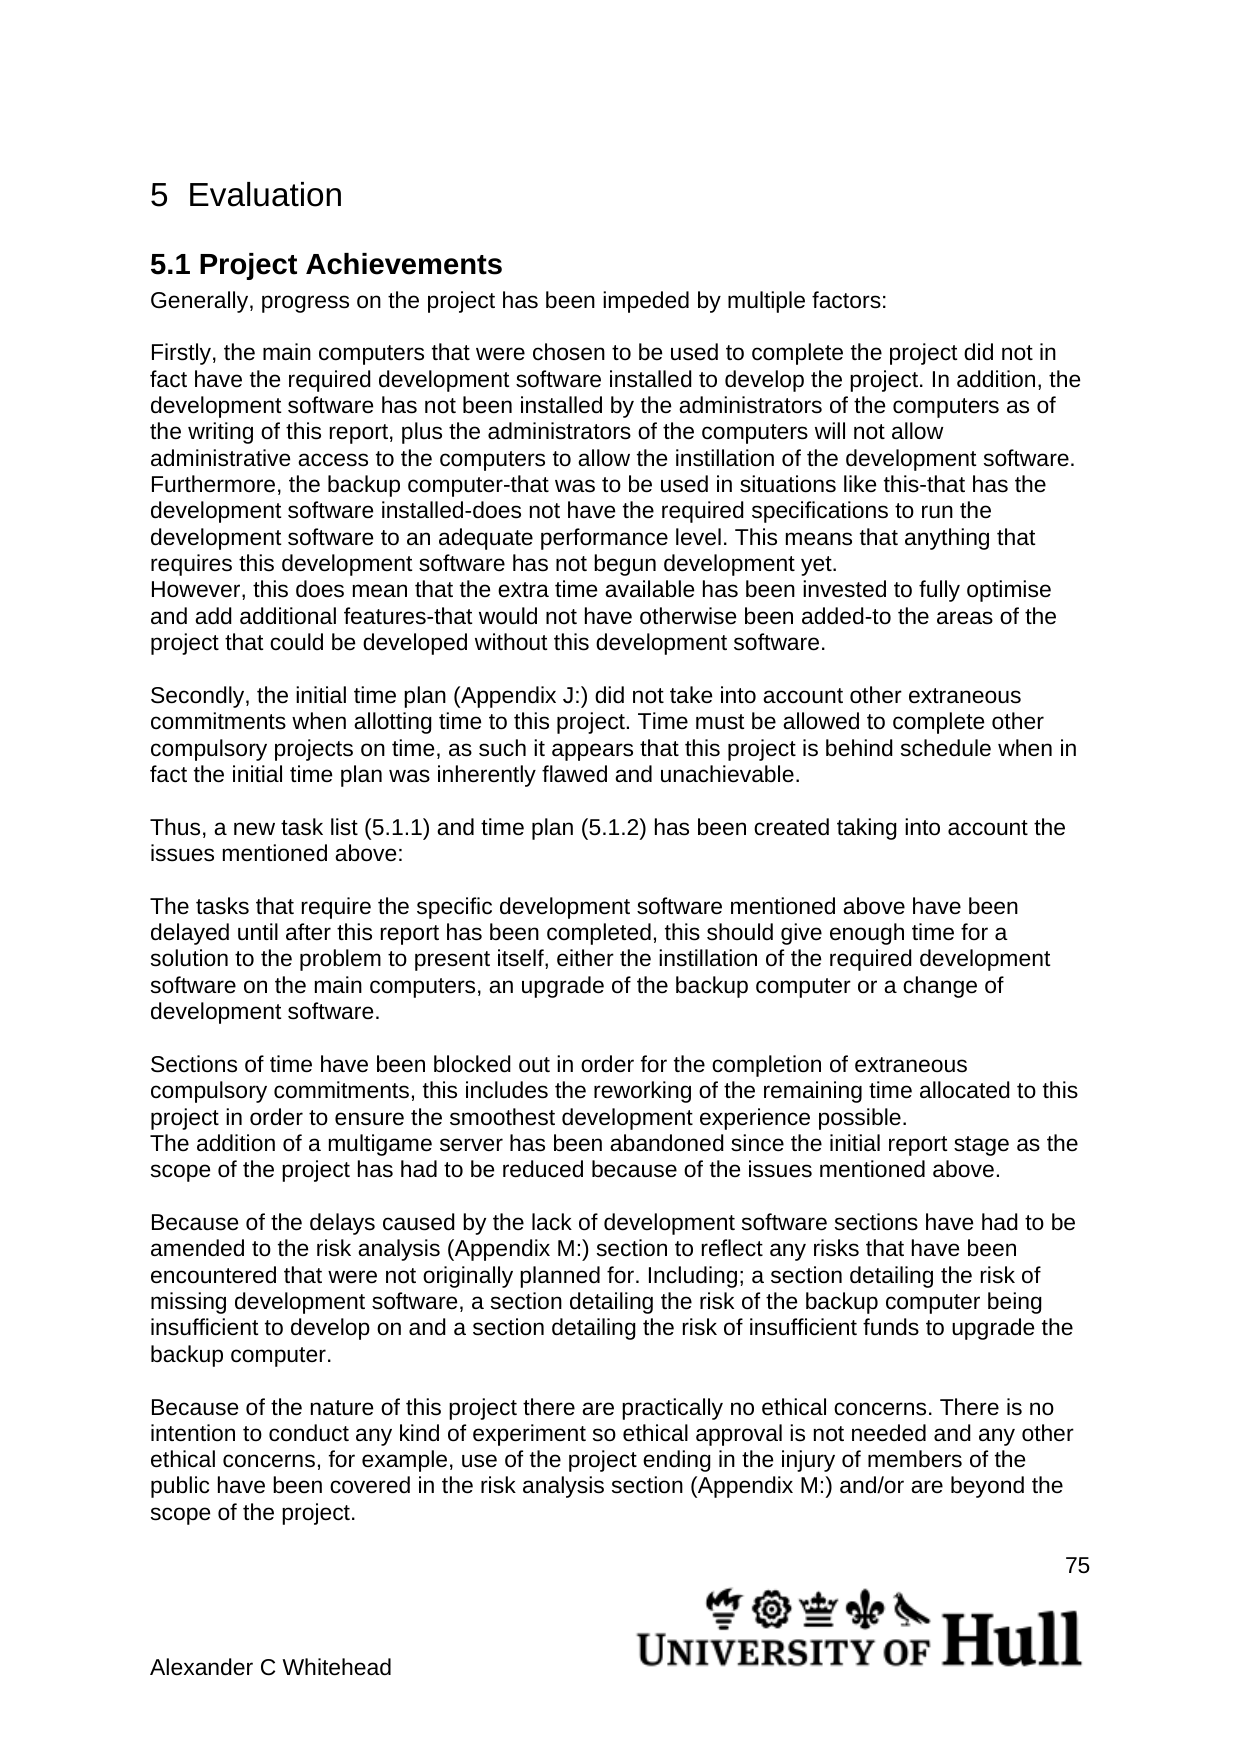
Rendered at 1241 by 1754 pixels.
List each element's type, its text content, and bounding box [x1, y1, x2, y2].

text Thus, a new task list (‎5.1.1) and time plan (‎5.1.2) has been created taking into account the issues mentioned above: [150, 814, 1090, 866]
subtitle Evaluation [150, 175, 1090, 213]
text Generally, progress on the project has been impeded by multiple factors: [150, 287, 1090, 313]
text Because of the nature of this project there are practically no ethical concerns. There is no intention to conduct any kind of experiment so ethical approval is not needed and any other ethical concerns, for example, use of the project ending in the injury of members of the public have been covered in the risk analysis section (‎Appendix M:) and/or are beyond the scope of the project. [150, 1393, 1090, 1525]
text The addition of a multigame server has been abandoned since the initial report stage as the scope of the project has had to be reduced because of the issues mentioned above. [150, 1130, 1090, 1183]
picture [630, 1578, 1091, 1676]
subtitle Project Achievements [150, 247, 1090, 280]
text Because of the delays caused by the lack of development software sections have had to be amended to the risk analysis (‎Appendix M:) section to reflect any risks that have been encountered that were not originally planned for. Including; a section detailing the risk of missing development software, a section detailing the risk of the backup computer being insufficient to develop on and a section detailing the risk of insufficient funds to upgrade the backup computer. [150, 1209, 1090, 1367]
text The tasks that require the specific development software mentioned above have been delayed until after this report has been completed, this should give enough time for a solution to the problem to present itself, either the instillation of the required development software on the main computers, an upgrade of the backup computer or a change of development software. [150, 893, 1090, 1024]
text Furthermore, the backup computer-that was to be used in situations like this-that has the development software installed-does not have the required specifications to run the development software to an adequate performance level. This means that anything that requires this development software has not begun development yet. [150, 471, 1090, 576]
text However, this does mean that the extra time available has been invested to fully optimise and add additional features-that would not have otherwise been added-to the areas of the project that could be developed without this development software. [150, 576, 1090, 656]
text Secondly, the initial time plan (‎Appendix J:) did not take into account other extraneous commitments when allotting time to this project. Time must be allowed to complete other compulsory projects on time, as such it appears that this project is behind schedule when in fact the initial time plan was inherently flawed and unachievable. [150, 682, 1090, 787]
text Firstly, the main computers that were chosen to be used to complete the project did not in fact have the required development software installed to develop the project. In addition, the development software has not been installed by the administrators of the computers as of the writing of this report, plus the administrators of the computers will not allow administrative access to the computers to allow the instillation of the development software. [150, 339, 1090, 471]
text Sections of time have been blocked out in order for the completion of extraneous compulsory commitments, this includes the reworking of the remaining time allocated to this project in order to ensure the smoothest development experience possible. [150, 1051, 1090, 1130]
